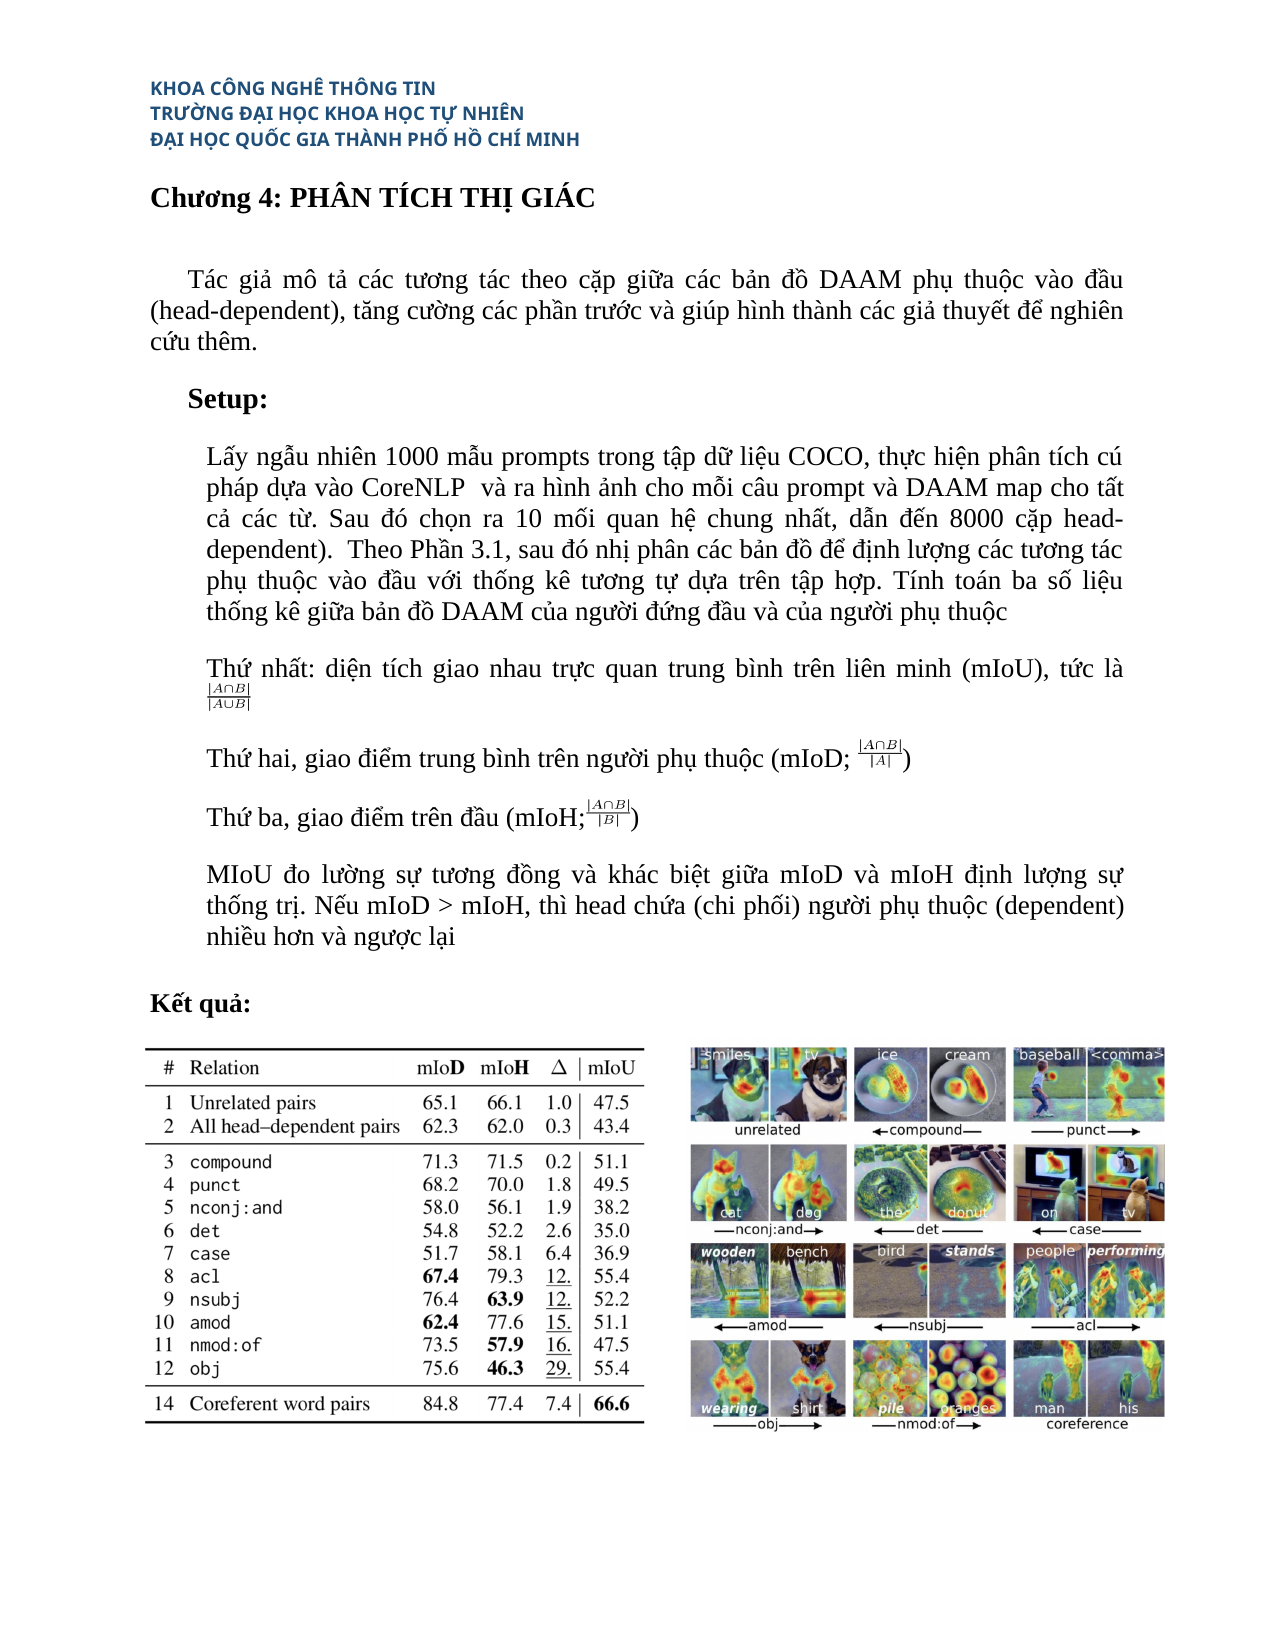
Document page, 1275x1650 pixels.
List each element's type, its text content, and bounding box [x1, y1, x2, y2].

subtitle Chương 4: PHÂN TÍCH THỊ GIÁC [150, 180, 1125, 238]
text Thứ hai, giao điểm trung bình trên người phụ thuộc (mIoD; ) [206, 739, 1125, 773]
picture [206, 682, 251, 711]
text Lấy ngẫu nhiên 1000 mẫu prompts trong tập dữ liệu COCO, thực hiện phân tích cú pháp dựa vào CoreNLP và ra hình ảnh cho mỗi câu prompt và DAAM map cho tất cả các từ. Sau đó chọn ra 10 mối quan hệ chung nhất, dẫn đến 8000 cặp head-dependent). Theo Phần 3.1, sau đó nhị phân các bản đồ để định lượng các tương tác phụ thuộc vào đầu với thống kê tương tự dựa trên tập hợp. Tính toán ba số liệu thống kê giữa bản đồ DAAM của người đứng đầu và của người phụ thuộc [206, 440, 1125, 627]
text Thứ nhất: diện tích giao nhau trực quan trung bình trên liên minh (mIoU), tức là [206, 652, 1125, 714]
text Setup: [150, 381, 1125, 415]
picture [683, 1035, 1165, 1436]
text MIoU đo lường sự tương đồng và khác biệt giữa mIoD và mIoH định lượng sự thống trị. Nếu mIoD > mIoH, thì head chứa (chi phối) người phụ thuộc (dependent) nhiều hơn và ngược lại [206, 858, 1125, 951]
text Kết quả: [150, 987, 1125, 1019]
picture [857, 738, 903, 768]
picture [132, 1047, 654, 1429]
text Thứ ba, giao điểm trên đầu (mIoH;) [206, 798, 1125, 833]
text Tác giả mô tả các tương tác theo cặp giữa các bản đồ DAAM phụ thuộc vào đầu (head-dependent), tăng cường các phần trước và giúp hình thành các giả thuyết để nghiên cứu thêm. [150, 263, 1125, 356]
picture [585, 798, 631, 827]
